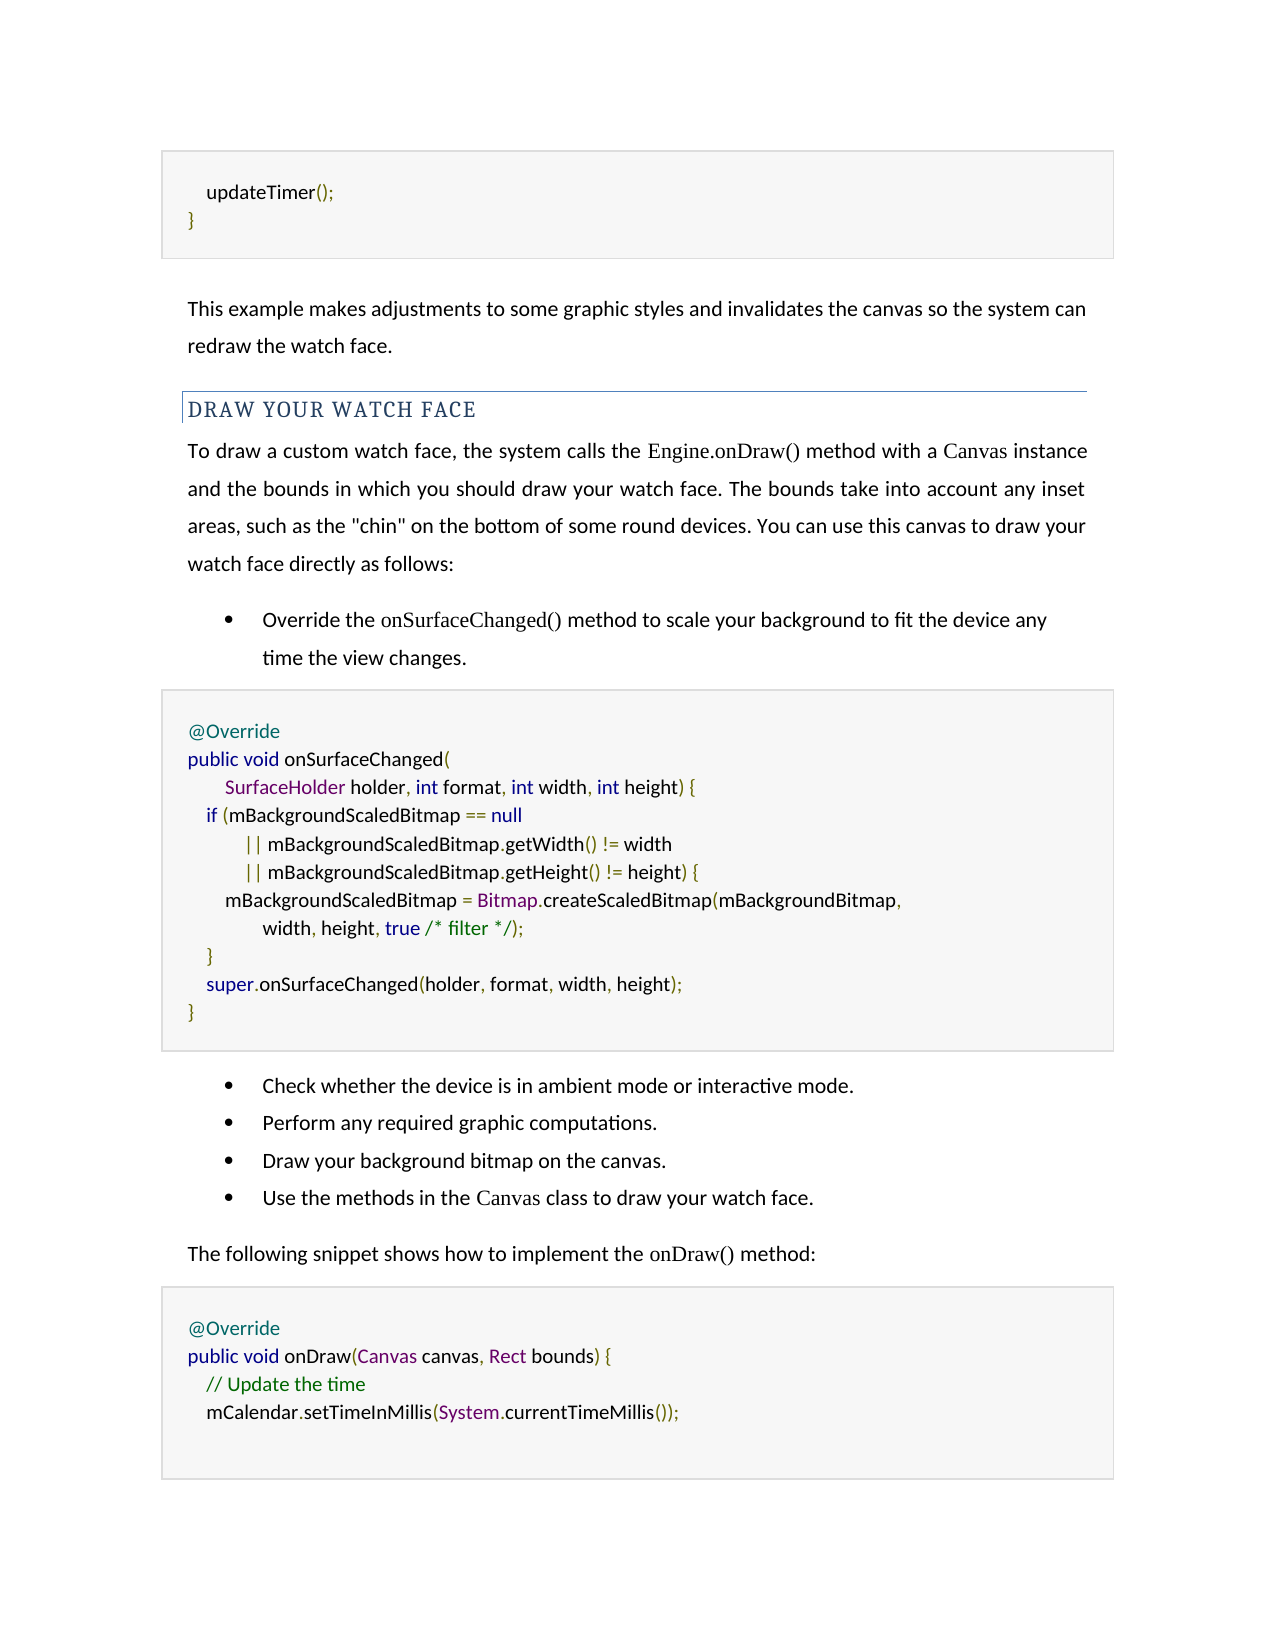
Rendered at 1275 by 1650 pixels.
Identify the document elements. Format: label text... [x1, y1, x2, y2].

list Check whether the device is in ambient mode or interactive mode. [225, 1061, 1087, 1098]
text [163, 152, 1113, 258]
list Perform any required graphic computations. [225, 1098, 1087, 1136]
subtitle Draw Your Watch Face [183, 392, 1087, 423]
list Override the onSurfaceChanged() method to scale your background to fit the device any time the view changes. [225, 595, 1087, 670]
list Use the methods in the Canvas class to draw your watch face. [225, 1173, 1087, 1211]
list Draw your background bitmap on the canvas. [225, 1136, 1087, 1173]
text @Override public void onSurfaceChanged( SurfaceHolder holder, int format, int width, int height) { if (mBackgroundScaledBitmap == null || mBackgroundScaledBitmap.getWidth() != width || mBackgroundScaledBitmap.getHeight() != height) { mBackgroundScaledBitmap = Bitmap.createScaledBitmap(mBackgroundBitmap, width, height, true /* filter */); } super.onSurfaceChanged(holder, format, width, height); } [163, 691, 1113, 1050]
text The following snippet shows how to implement the onDraw() method: [187, 1230, 1087, 1267]
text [163, 1288, 1113, 1478]
text To draw a custom watch face, the system calls the Engine.onDraw() method with a Canvas instance and the bounds in which you should draw your watch face. The bounds take into account any inset areas, such as the "chin" on the bottom of some round devices. You can use this canvas to draw your watch face directly as follows: [187, 427, 1087, 577]
text This example makes adjustments to some graphic styles and invalidates the canvas so the system can redraw the watch face. [187, 284, 1087, 359]
